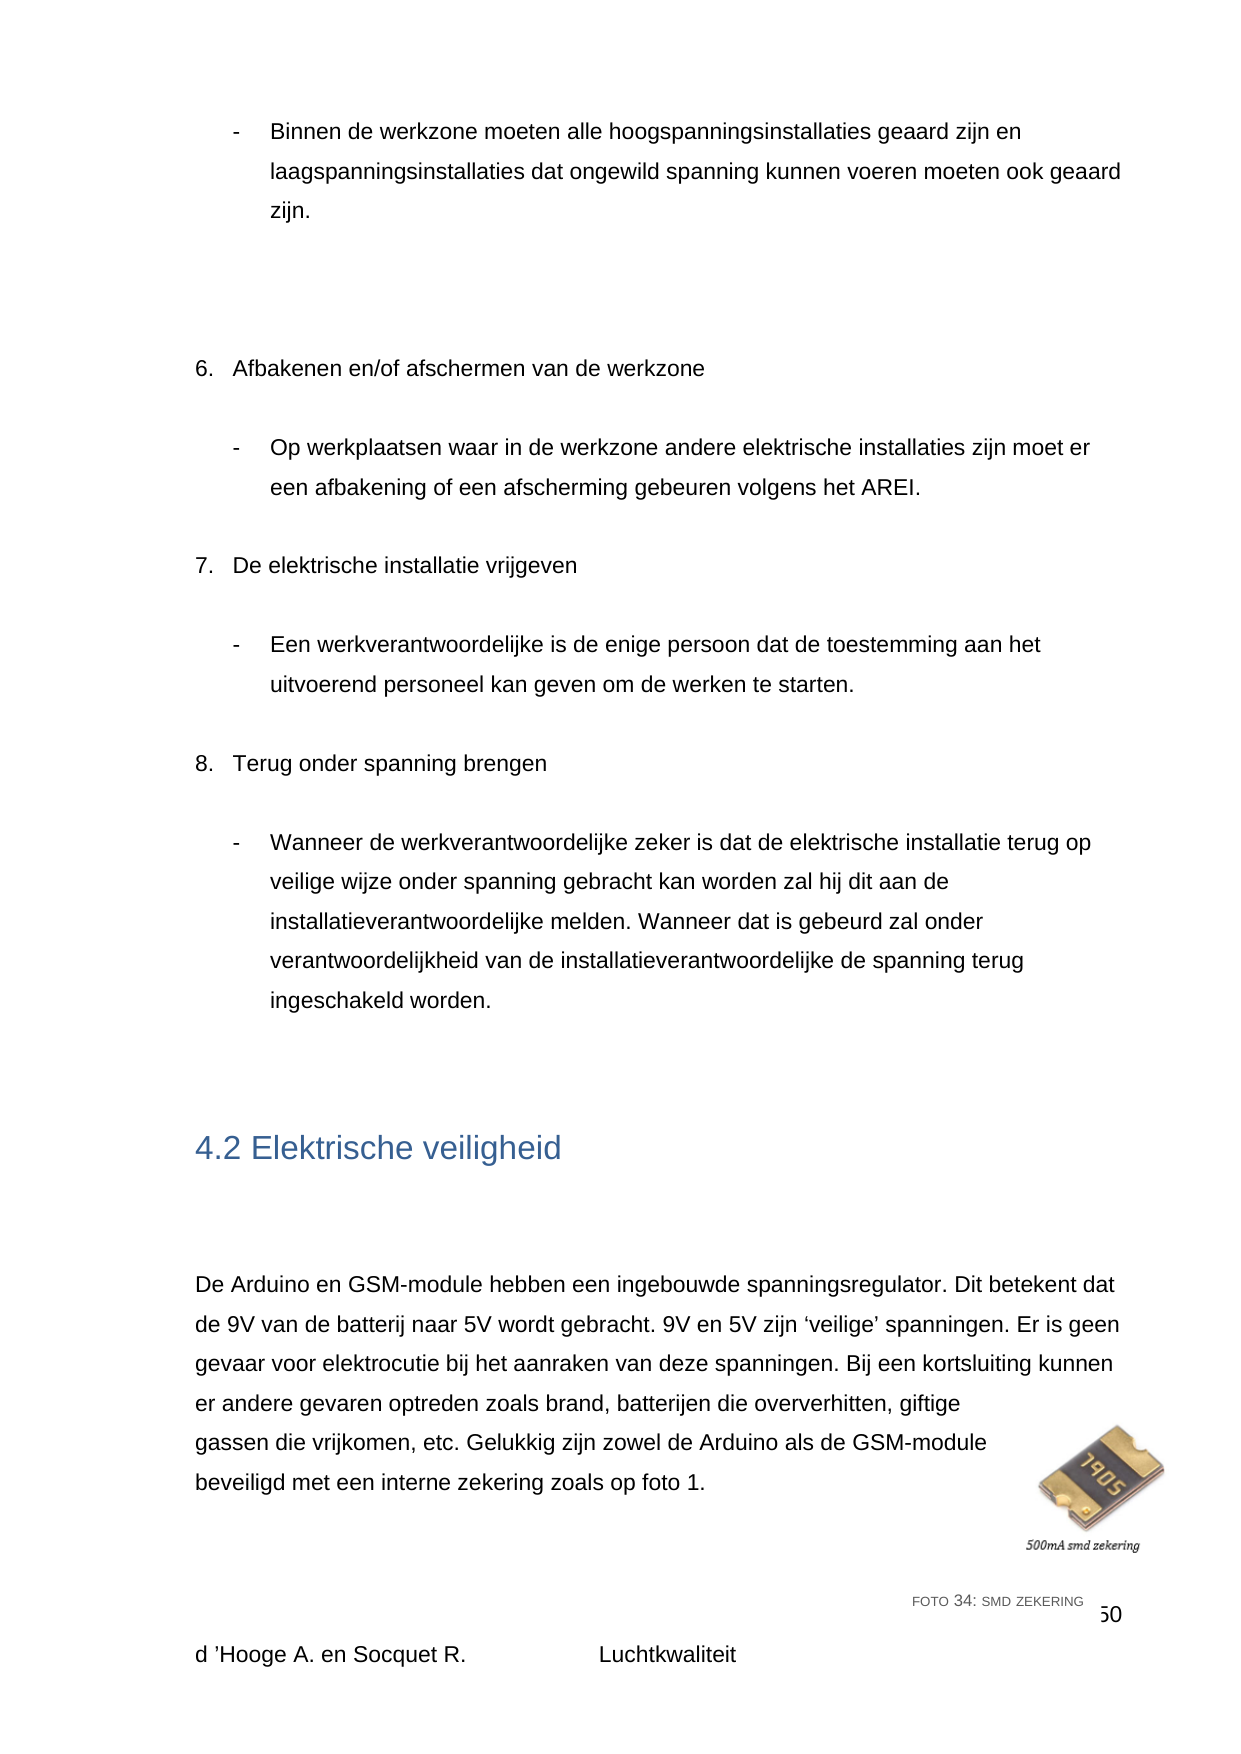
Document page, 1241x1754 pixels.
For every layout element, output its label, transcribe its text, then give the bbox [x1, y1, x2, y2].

list De elektrische installatie vrijgeven [195, 552, 1122, 579]
list Binnen de werkzone moeten alle hoogspanningsinstallaties geaard zijn en laagspanningsinstallaties dat ongewild spanning kunnen voeren moeten ook geaard zijn. [232, 118, 1122, 223]
list Een werkverantwoordelijke is de enige persoon dat de toestemming aan het uitvoerend personeel kan geven om de werken te starten. [232, 631, 1122, 697]
list Op werkplaatsen waar in de werkzone andere elektrische installaties zijn moet er een afbakening of een afscherming gebeuren volgens het AREI. [232, 434, 1122, 500]
subtitle 4.2 Elektrische veiligheid [195, 1128, 1122, 1167]
text De Arduino en GSM-module hebben een ingebouwde spanningsregulator. Dit betekent dat de 9V van de batterij naar 5V wordt gebracht. 9V en 5V zijn ‘veilige’ spanningen. Er is geen gevaar voor elektrocutie bij het aanraken van deze spanningen. Bij een kortsluiting kunnen er andere gevaren optreden zoals brand, batterijen die oververhitten, giftige gassen die vrijkomen, etc. Gelukkig zijn zowel de Arduino als de GSM-module beveiligd met een interne zekering zoals op foto 1. [195, 1271, 1122, 1495]
list Wanneer de werkverantwoordelijke zeker is dat de elektrische installatie terug op veilige wijze onder spanning gebracht kan worden zal hij dit aan de installatieverantwoordelijke melden. Wanneer dat is gebeurd zal onder verantwoordelijkheid van de installatieverantwoordelijke de spanning terug ingeschakeld worden. [232, 829, 1122, 1013]
list Afbakenen en/of afschermen van de werkzone [195, 355, 1122, 381]
picture [1011, 1405, 1170, 1556]
list Terug onder spanning brengen [195, 750, 1122, 776]
